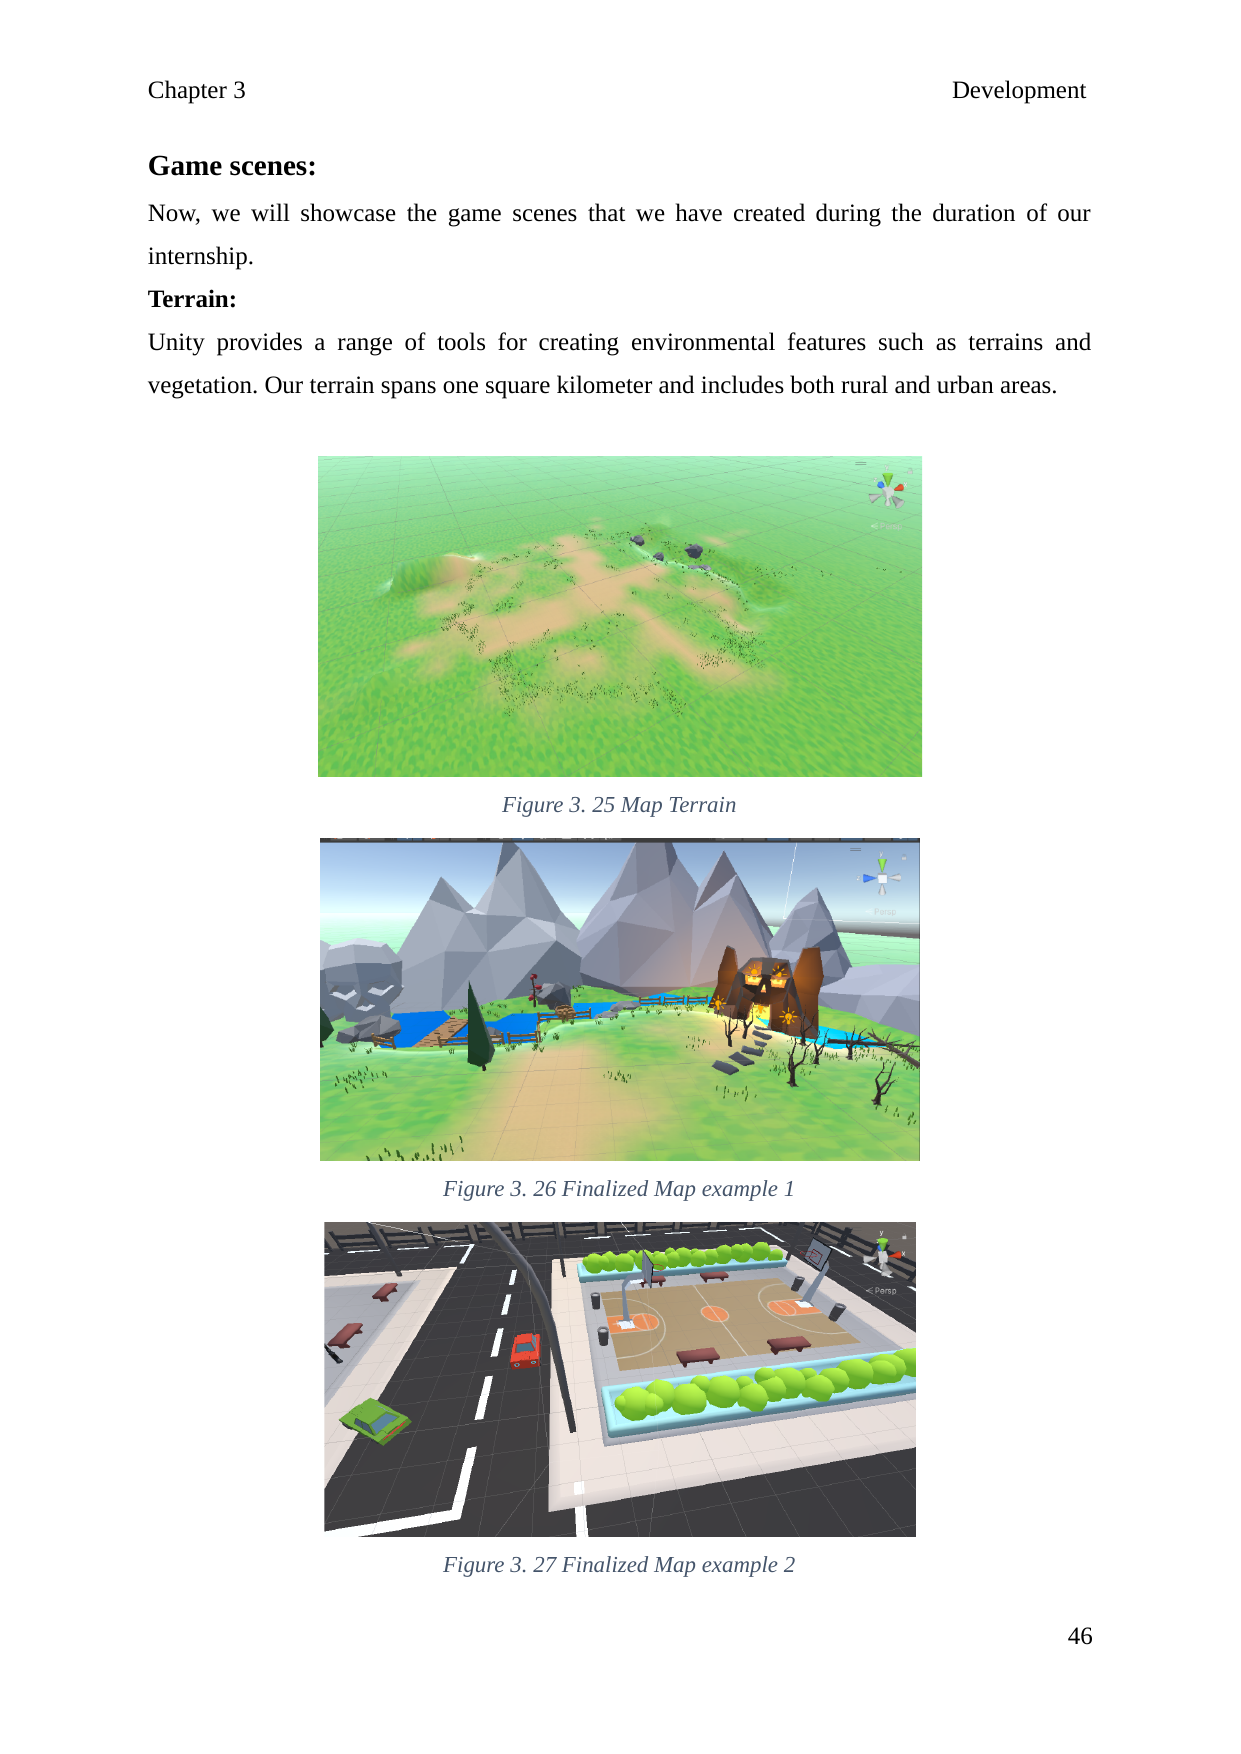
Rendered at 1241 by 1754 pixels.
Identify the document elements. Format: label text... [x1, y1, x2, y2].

picture [318, 456, 923, 777]
text Unity provides a range of tools for creating environmental features such as terrains and vegetation. Our terrain spans one square kilometer and includes both rural and urban areas. [148, 327, 1092, 399]
text Figure 3. 27 Finalized Map example 2 [148, 1551, 1092, 1577]
text Figure 3. 25 Map Terrain [148, 791, 1092, 818]
text Now, we will showcase the game scenes that we have created during the duration of our internship. [148, 198, 1092, 270]
text Terrain: [148, 284, 1092, 313]
picture [320, 838, 920, 1161]
text Game scenes: [148, 148, 1092, 181]
text Figure 3. 26 Finalized Map example 1 [148, 1175, 1092, 1202]
picture [324, 1222, 916, 1537]
